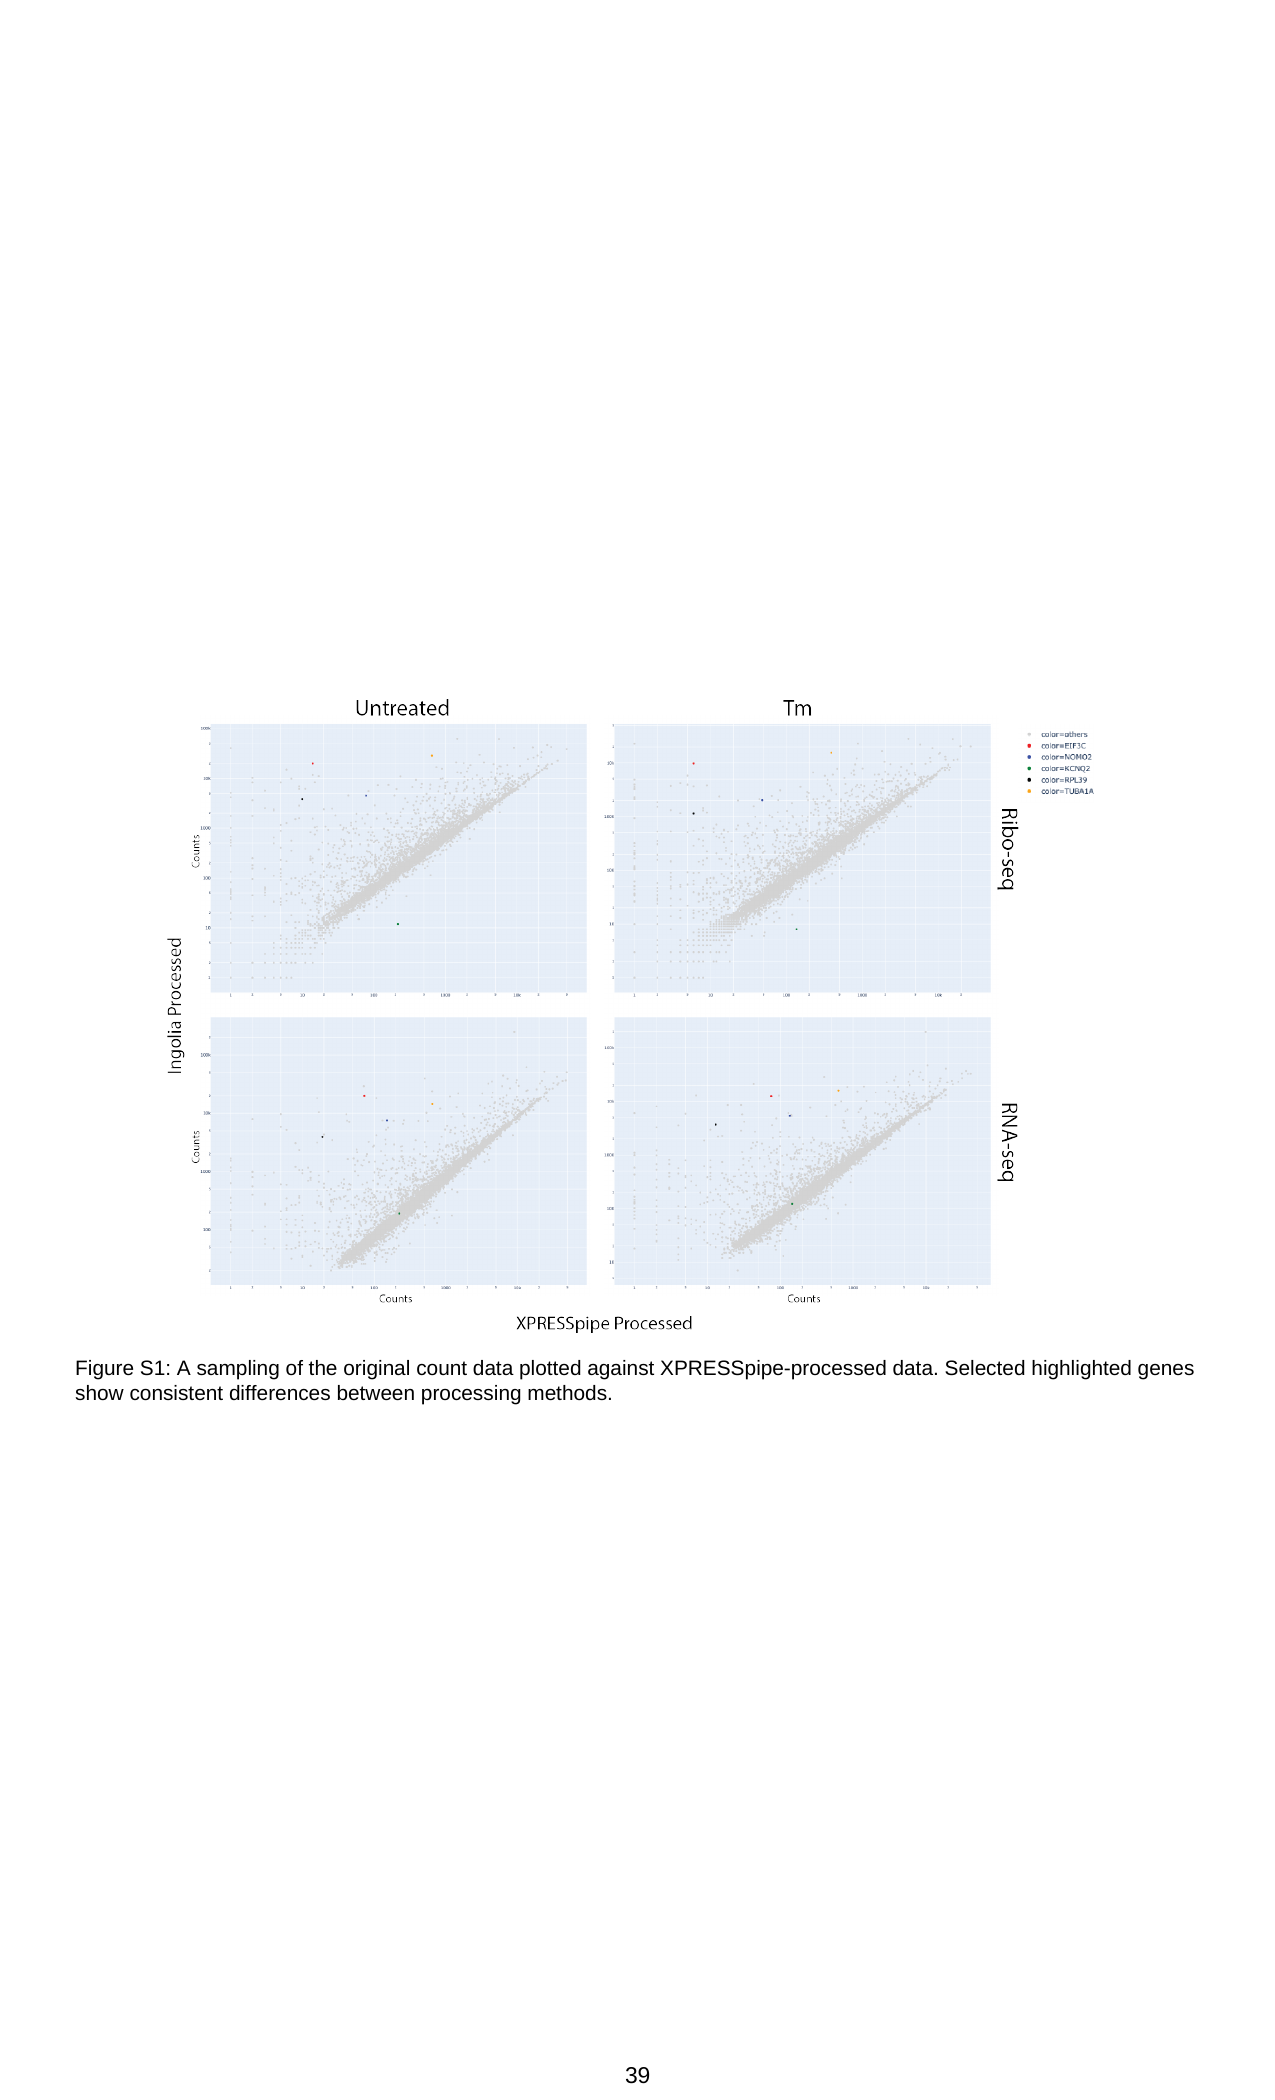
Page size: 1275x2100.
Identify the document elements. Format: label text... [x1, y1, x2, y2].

picture [167, 699, 1094, 1333]
text Figure S1: A sampling of the original count data plotted against XPRESSpipe-processed data. Selected highlighted genes show consistent differences between processing methods. [75, 1356, 1221, 1405]
